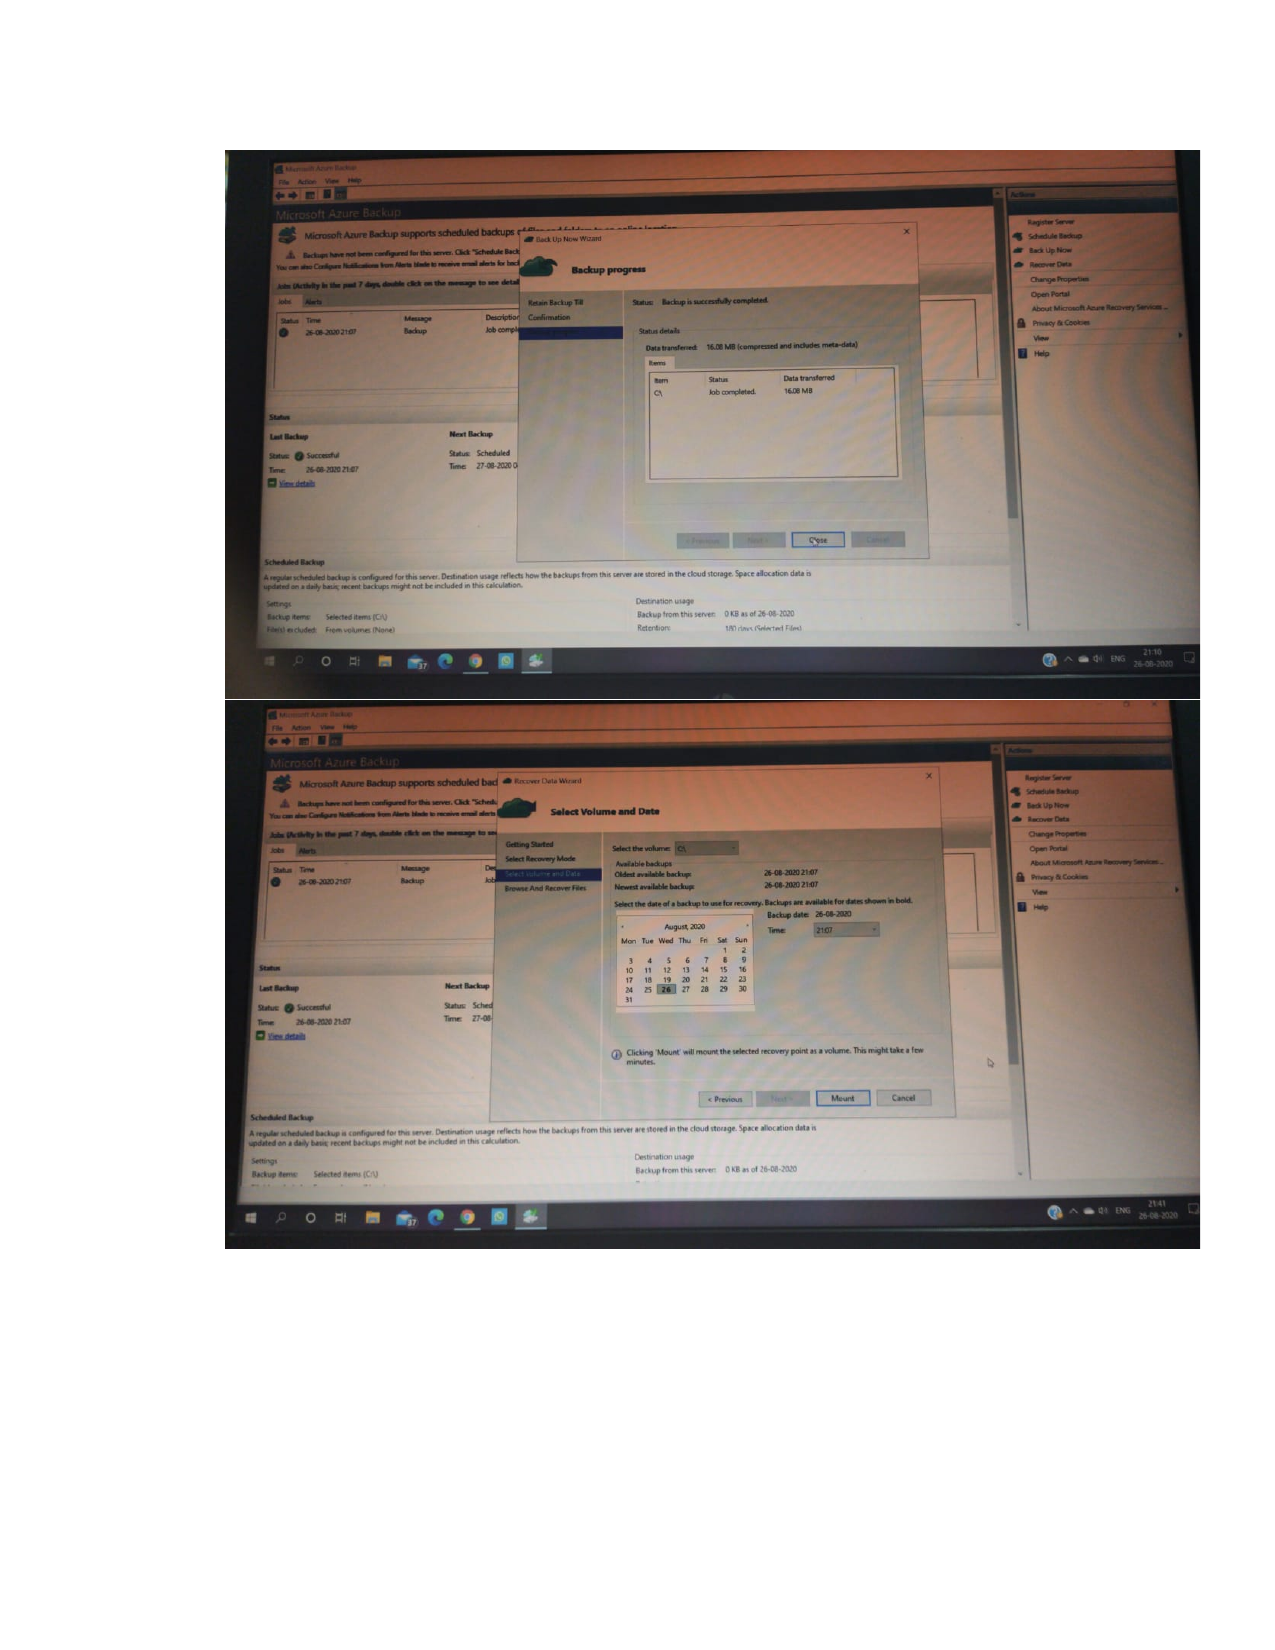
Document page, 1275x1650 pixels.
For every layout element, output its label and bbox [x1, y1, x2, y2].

picture [225, 150, 1200, 699]
picture [225, 700, 1200, 1249]
